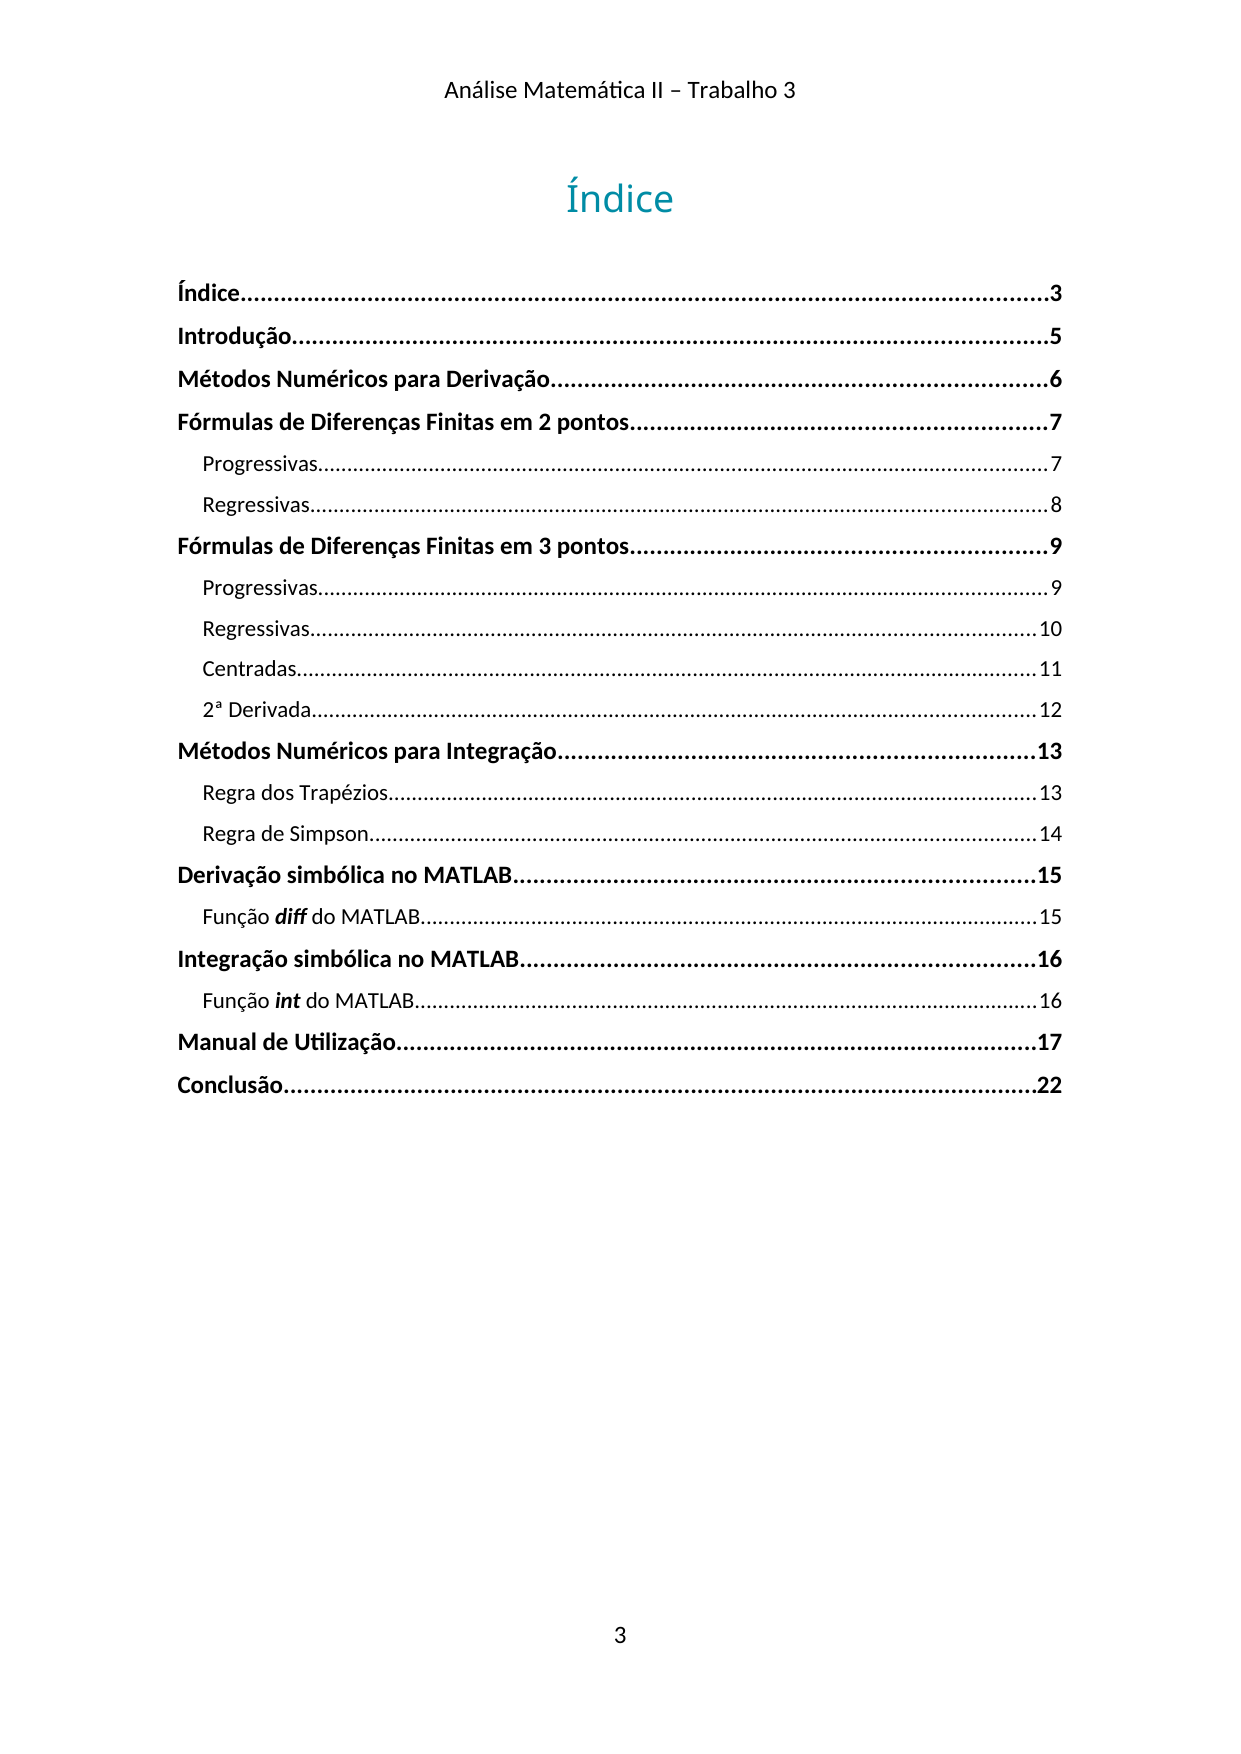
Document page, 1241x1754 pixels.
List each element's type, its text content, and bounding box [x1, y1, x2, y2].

subtitle Índice [177, 173, 1063, 224]
